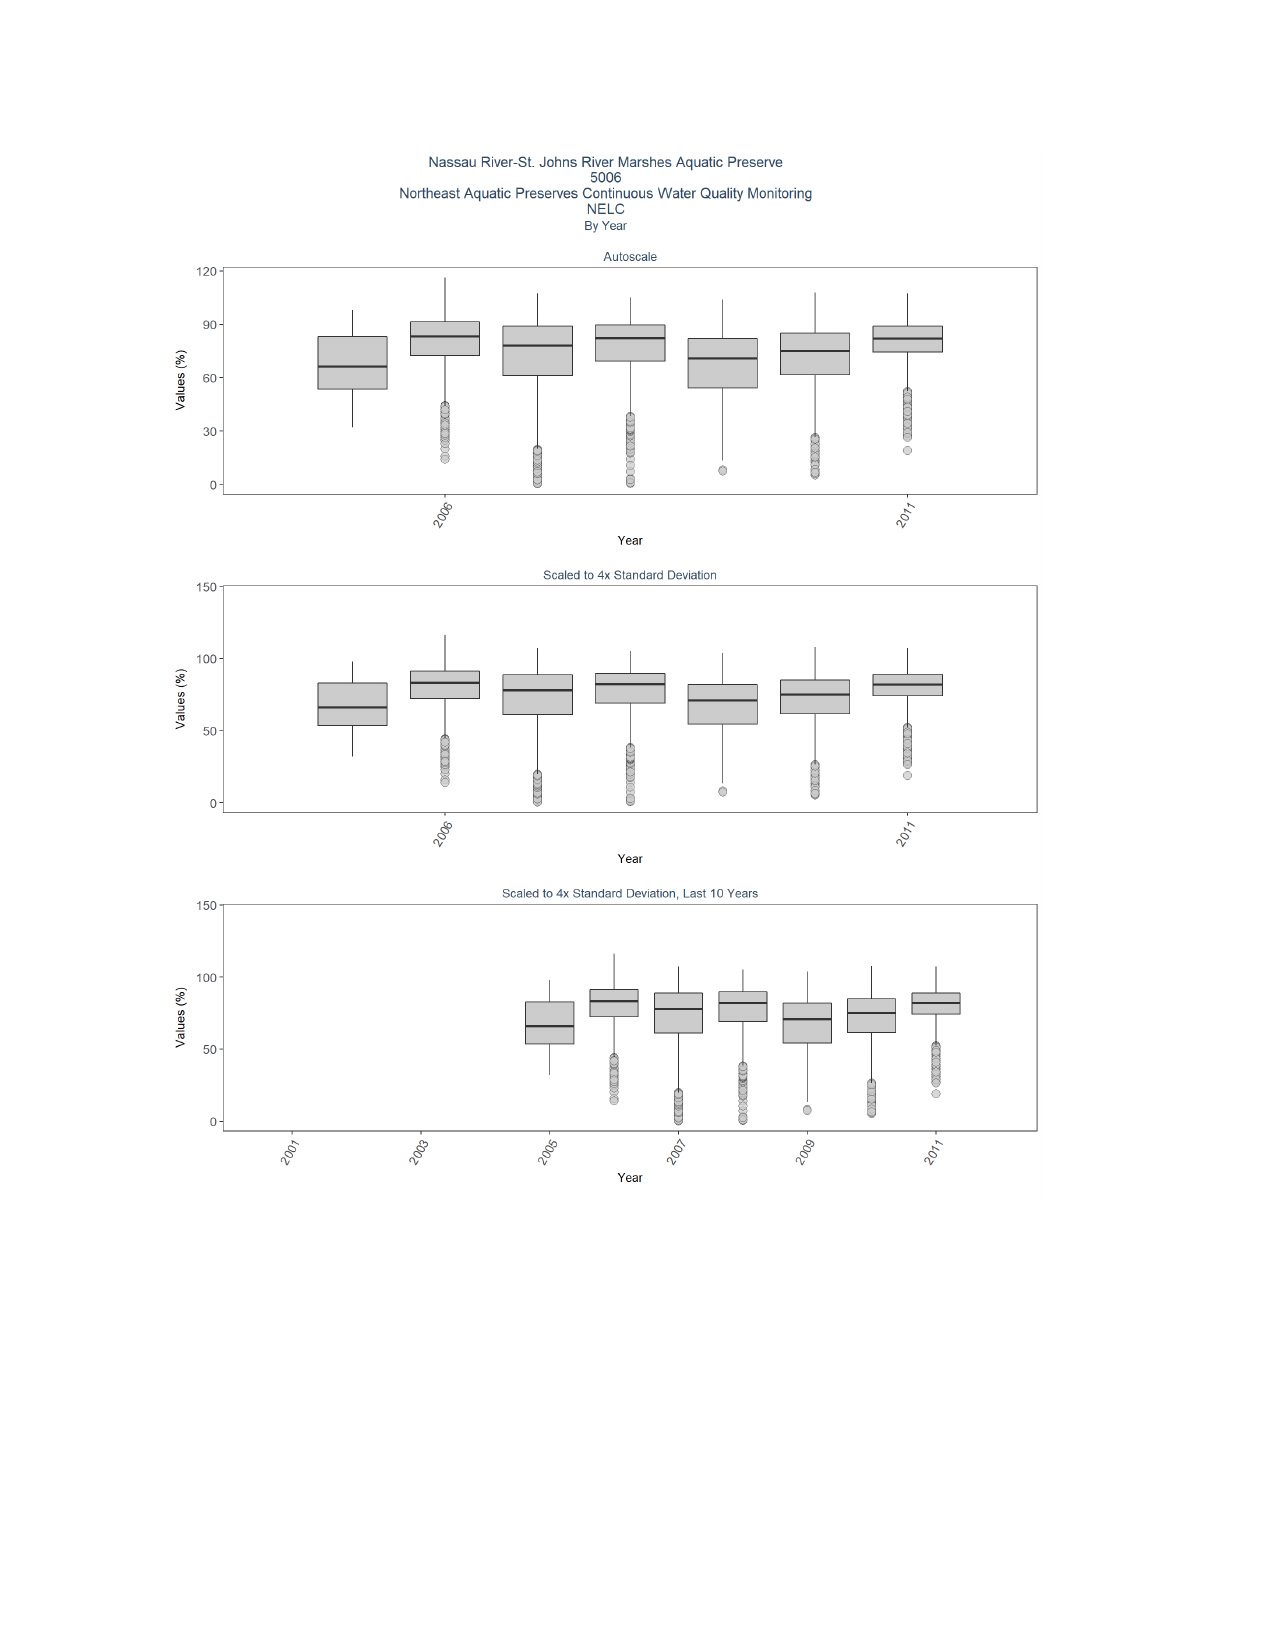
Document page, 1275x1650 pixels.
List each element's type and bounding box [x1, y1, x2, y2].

picture [168, 150, 1044, 1200]
